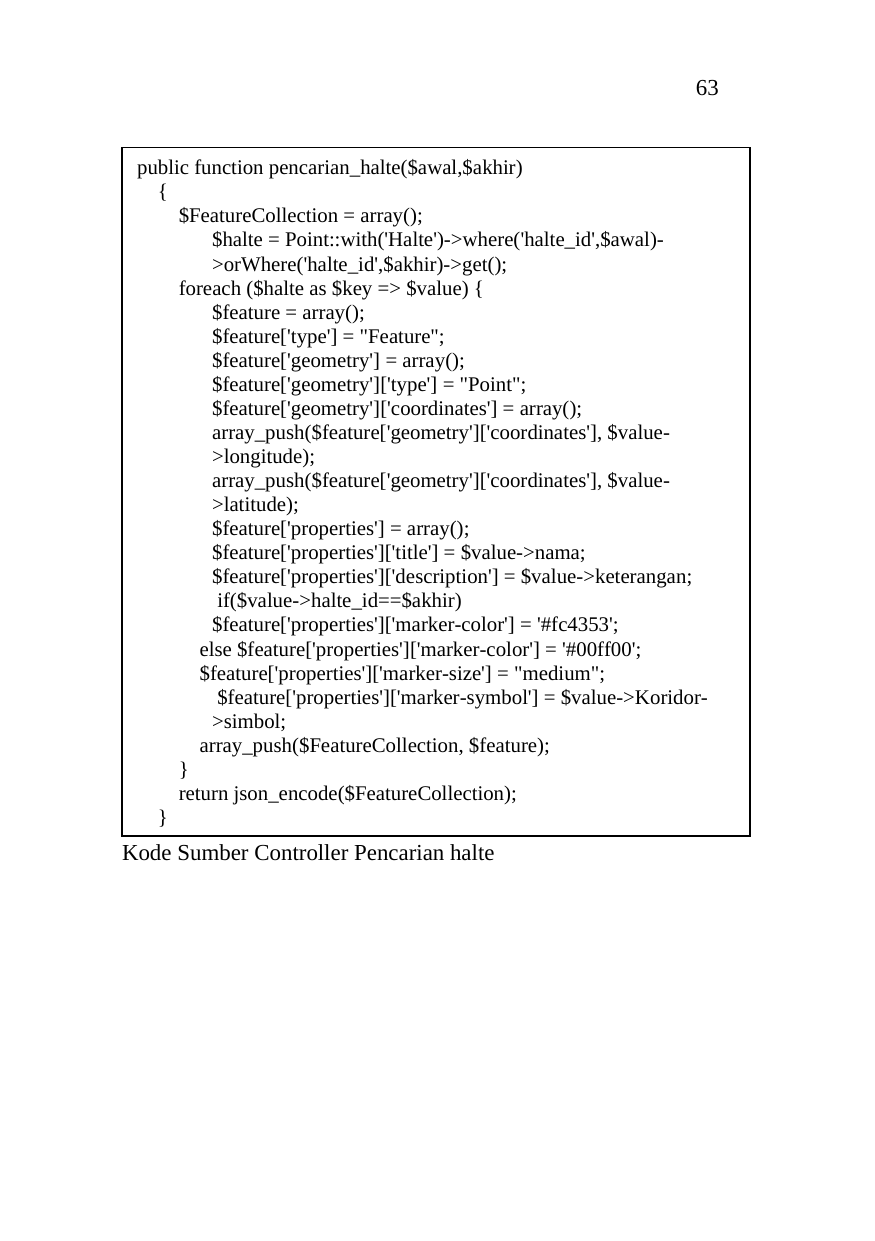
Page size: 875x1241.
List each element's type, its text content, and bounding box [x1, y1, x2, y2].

text Kode Sumber Controller Pencarian halte [122, 839, 756, 865]
